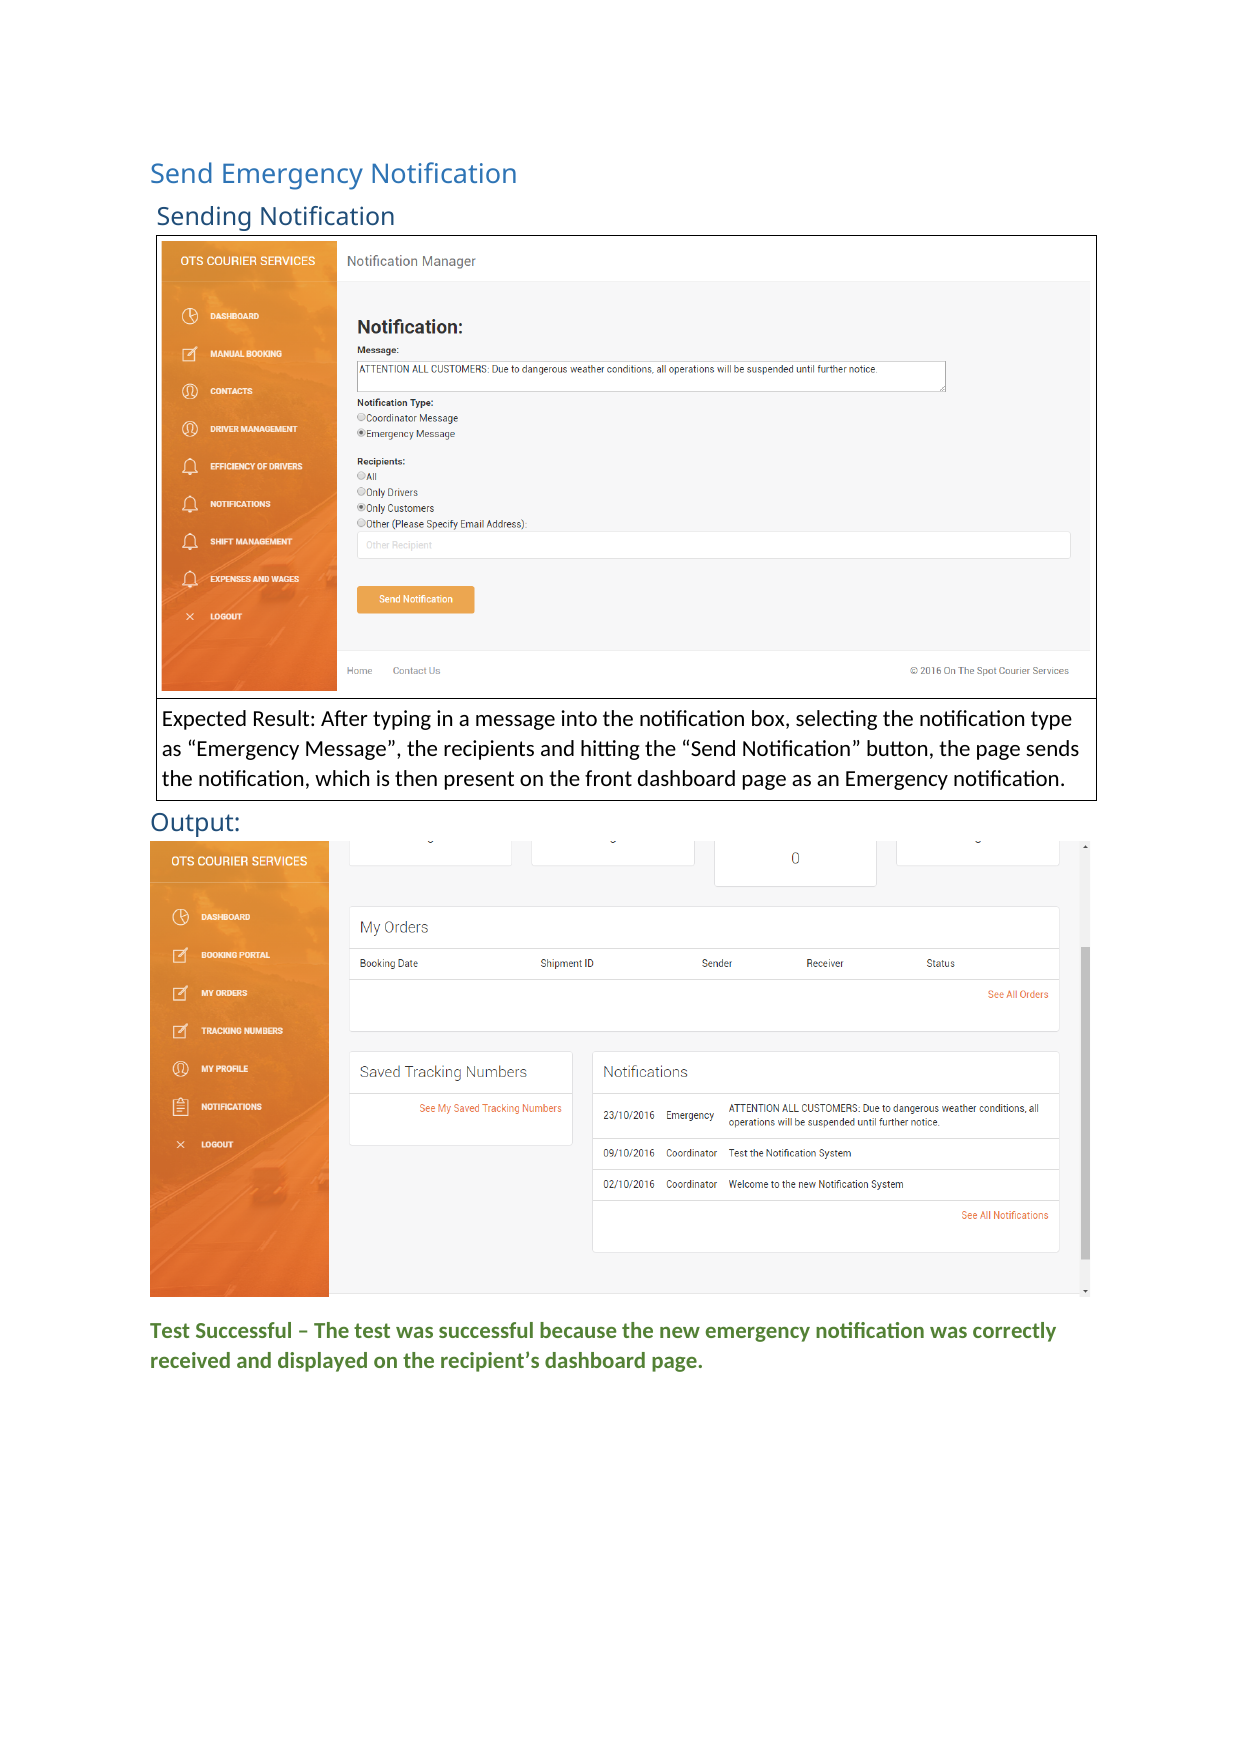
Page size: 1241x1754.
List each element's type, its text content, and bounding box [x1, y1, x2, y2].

picture [150, 841, 1091, 1297]
table_header [157, 236, 1096, 698]
table_cell Expected Result: After typing in a message into the notification box, selecting the notification type as “Emergency Message”, the recipients and hitting the “Send Notification” button, the page sends the notification, which is then present on the front dashboard page as an Emergency notification. [157, 699, 1096, 800]
subtitle Sending Notification [150, 198, 1090, 232]
subtitle Output: [150, 805, 1090, 839]
picture [161, 241, 1091, 691]
subtitle Send Emergency Notification [150, 154, 1090, 191]
text Test Successful – The test was successful because the new emergency notification was correctly received and displayed on the recipient’s dashboard page. [150, 1316, 1090, 1374]
